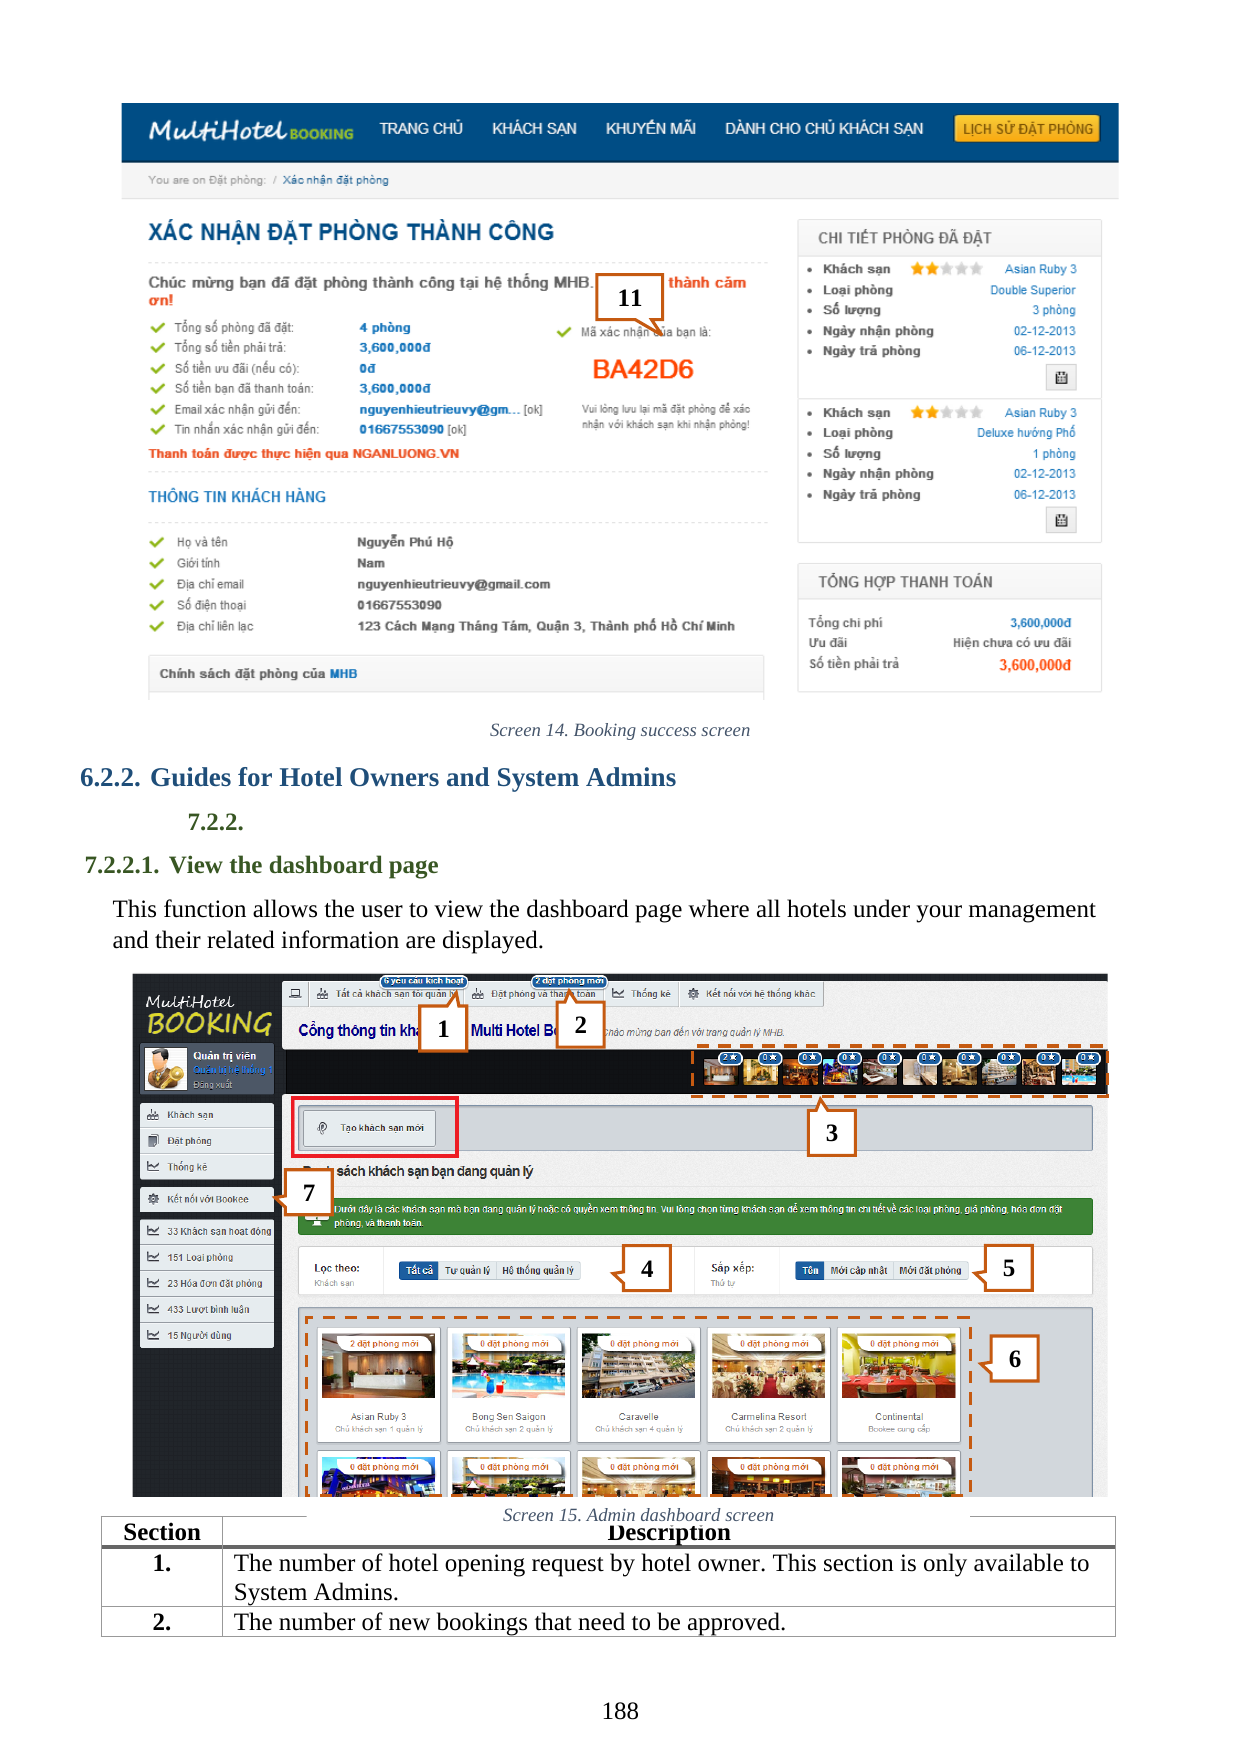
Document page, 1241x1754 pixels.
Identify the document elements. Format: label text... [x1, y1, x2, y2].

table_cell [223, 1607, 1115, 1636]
picture [132, 972, 1108, 1497]
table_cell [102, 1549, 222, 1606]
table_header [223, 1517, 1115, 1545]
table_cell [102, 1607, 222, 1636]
subtitle View the dashboard page [159, 850, 1128, 879]
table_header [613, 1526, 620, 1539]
text This function allows the user to view the dashboard page where all hotels under your management and their related information are displayed. [112, 894, 1128, 954]
picture [121, 103, 1119, 700]
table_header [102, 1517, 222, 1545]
subtitle Guides for Hotel Owners and System Admins [141, 761, 1128, 792]
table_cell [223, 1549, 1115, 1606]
